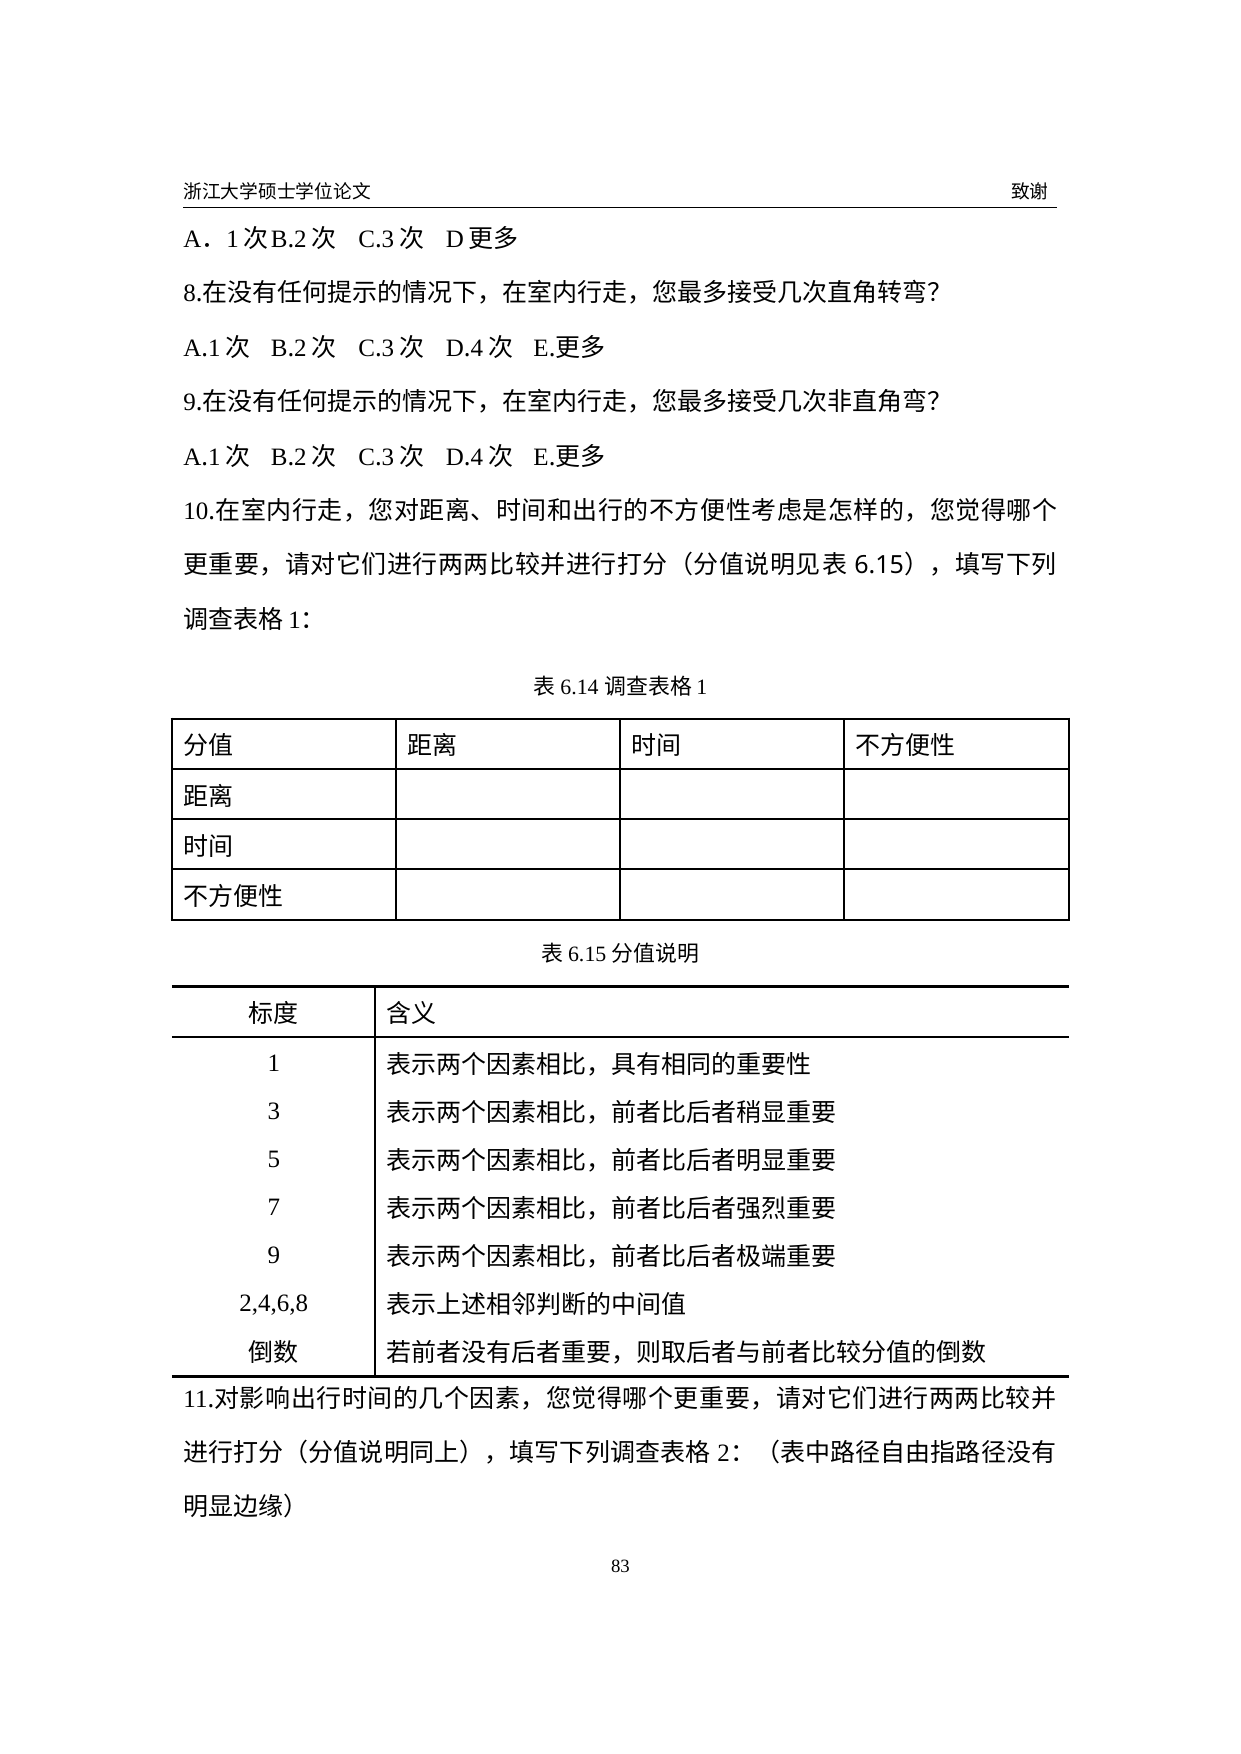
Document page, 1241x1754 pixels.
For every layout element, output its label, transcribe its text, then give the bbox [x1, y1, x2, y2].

table_header 分值 [173, 720, 395, 768]
text 11.对影响出行时间的几个因素，您觉得哪个更重要，请对它们进行两两比较并进行打分（分值说明同上），填写下列调查表格2：（表中路径自由指路径没有明显边缘） [183, 1378, 1057, 1523]
table_cell 倒数 [172, 1327, 374, 1375]
table_header 标度 [172, 988, 374, 1036]
table_cell [397, 770, 619, 818]
table_cell [621, 770, 843, 818]
text 8.在没有任何提示的情况下，在室内行走，您最多接受几次直角转弯？ [183, 273, 1057, 309]
table_cell 3 [172, 1086, 374, 1134]
table_cell 表示上述相邻判断的中间值 [376, 1279, 1069, 1327]
text A.1次 B.2次 C.3次 D.4次 E.更多 [183, 436, 1057, 472]
table_cell [397, 820, 619, 868]
text A．1次 B.2次 C.3次 D更多 [183, 218, 1057, 255]
table_cell 表示两个因素相比，前者比后者极端重要 [376, 1231, 1069, 1279]
table_header 时间 [621, 720, 843, 768]
table_cell 若前者没有后者重要，则取后者与前者比较分值的倒数 [376, 1327, 1069, 1375]
table_cell 表示两个因素相比，前者比后者强烈重要 [376, 1183, 1069, 1231]
table_cell 距离 [173, 770, 395, 818]
table_cell [845, 770, 1068, 818]
table_cell 不方便性 [173, 870, 395, 918]
table_cell [845, 870, 1068, 918]
table_cell 5 [172, 1134, 374, 1182]
table_cell [621, 870, 843, 918]
table_cell 表示两个因素相比，前者比后者明显重要 [376, 1134, 1069, 1182]
table_cell [397, 870, 619, 918]
table_header 距离 [397, 720, 619, 768]
table_cell 9 [172, 1231, 374, 1279]
text 9.在没有任何提示的情况下，在室内行走，您最多接受几次非直角弯？ [183, 382, 1057, 418]
table_cell [845, 820, 1068, 868]
table_cell 时间 [173, 820, 395, 868]
table_cell 1 [172, 1038, 374, 1086]
table_cell 2,4,6,8 [172, 1279, 374, 1327]
table_cell 表示两个因素相比，具有相同的重要性 [376, 1038, 1069, 1086]
table_cell 7 [172, 1183, 374, 1231]
table_header 含义 [376, 988, 1069, 1036]
table_cell [621, 820, 843, 868]
table_cell 表示两个因素相比，前者比后者稍显重要 [376, 1086, 1069, 1134]
table_header 不方便性 [845, 720, 1068, 768]
text A.1次 B.2次 C.3次 D.4次 E.更多 [183, 327, 1057, 363]
